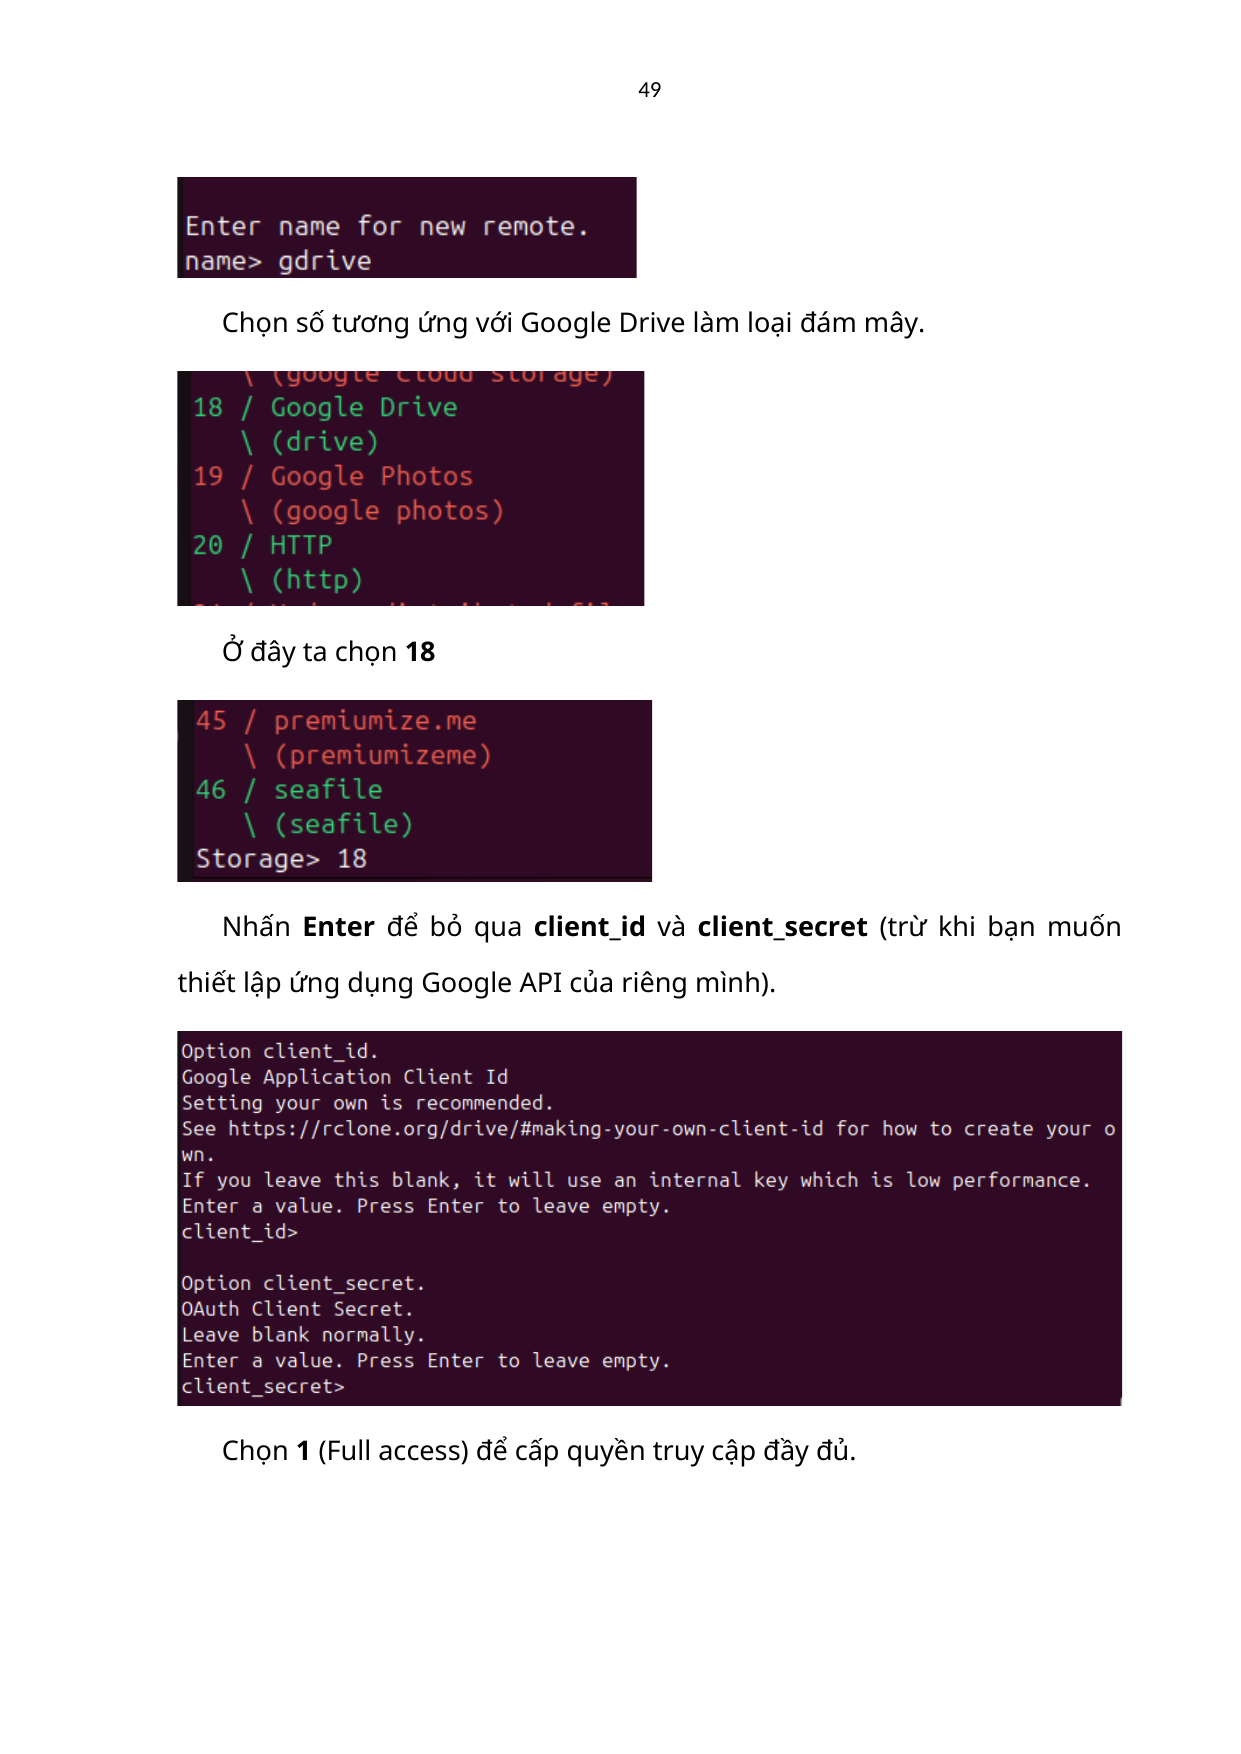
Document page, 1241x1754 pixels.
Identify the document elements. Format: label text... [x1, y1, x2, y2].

text Chọn 1 (Full access) để cấp quyền truy cập đầy đủ. [177, 1432, 1122, 1469]
picture [177, 371, 645, 606]
picture [177, 700, 653, 882]
text Nhấn Enter để bỏ qua client_id và client_secret (trừ khi bạn muốn thiết lập ứng dụng Google API của riêng mình). [177, 908, 1122, 1000]
picture [177, 1031, 1123, 1406]
text Chọn số tương ứng với Google Drive làm loại đám mây. [177, 304, 1122, 341]
picture [177, 177, 637, 278]
text Ở đây ta chọn 18 [177, 632, 1122, 669]
